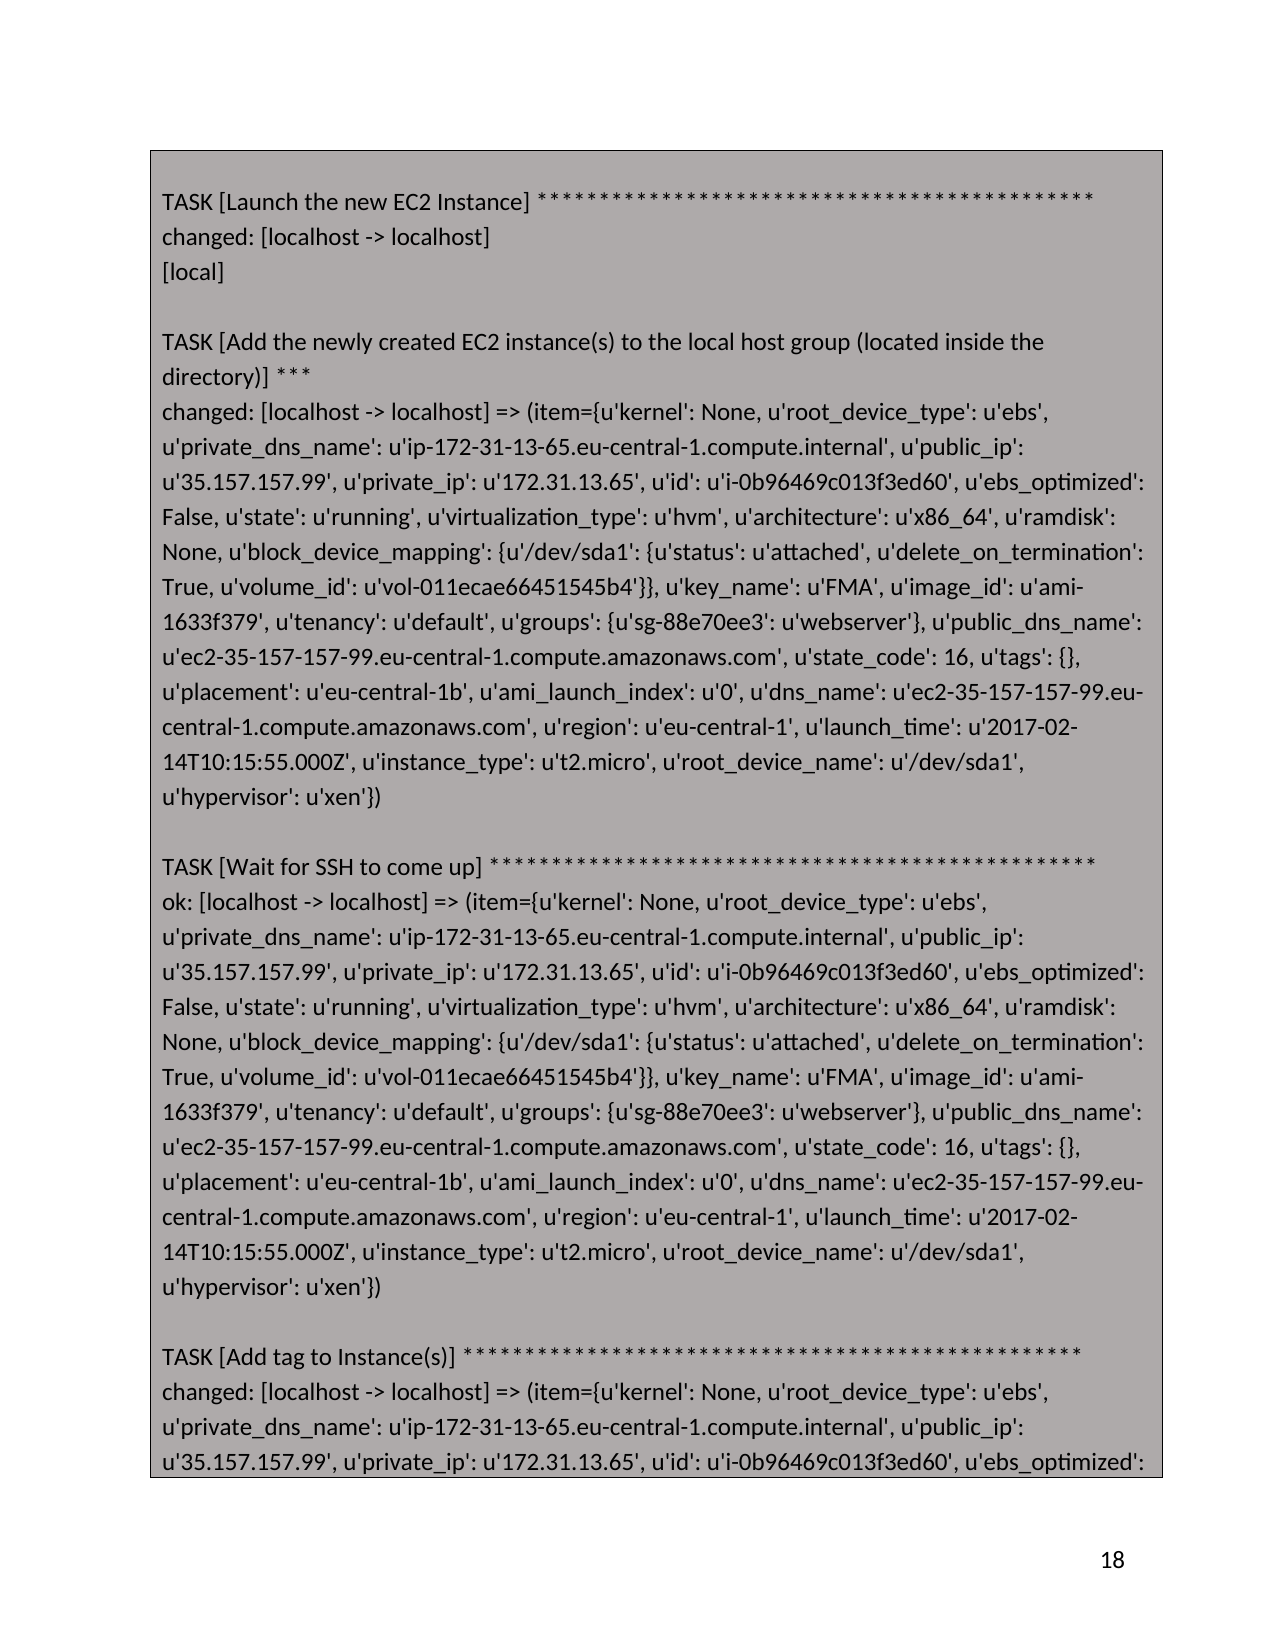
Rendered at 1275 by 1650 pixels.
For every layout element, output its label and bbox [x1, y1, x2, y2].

table_header [151, 151, 1162, 1477]
